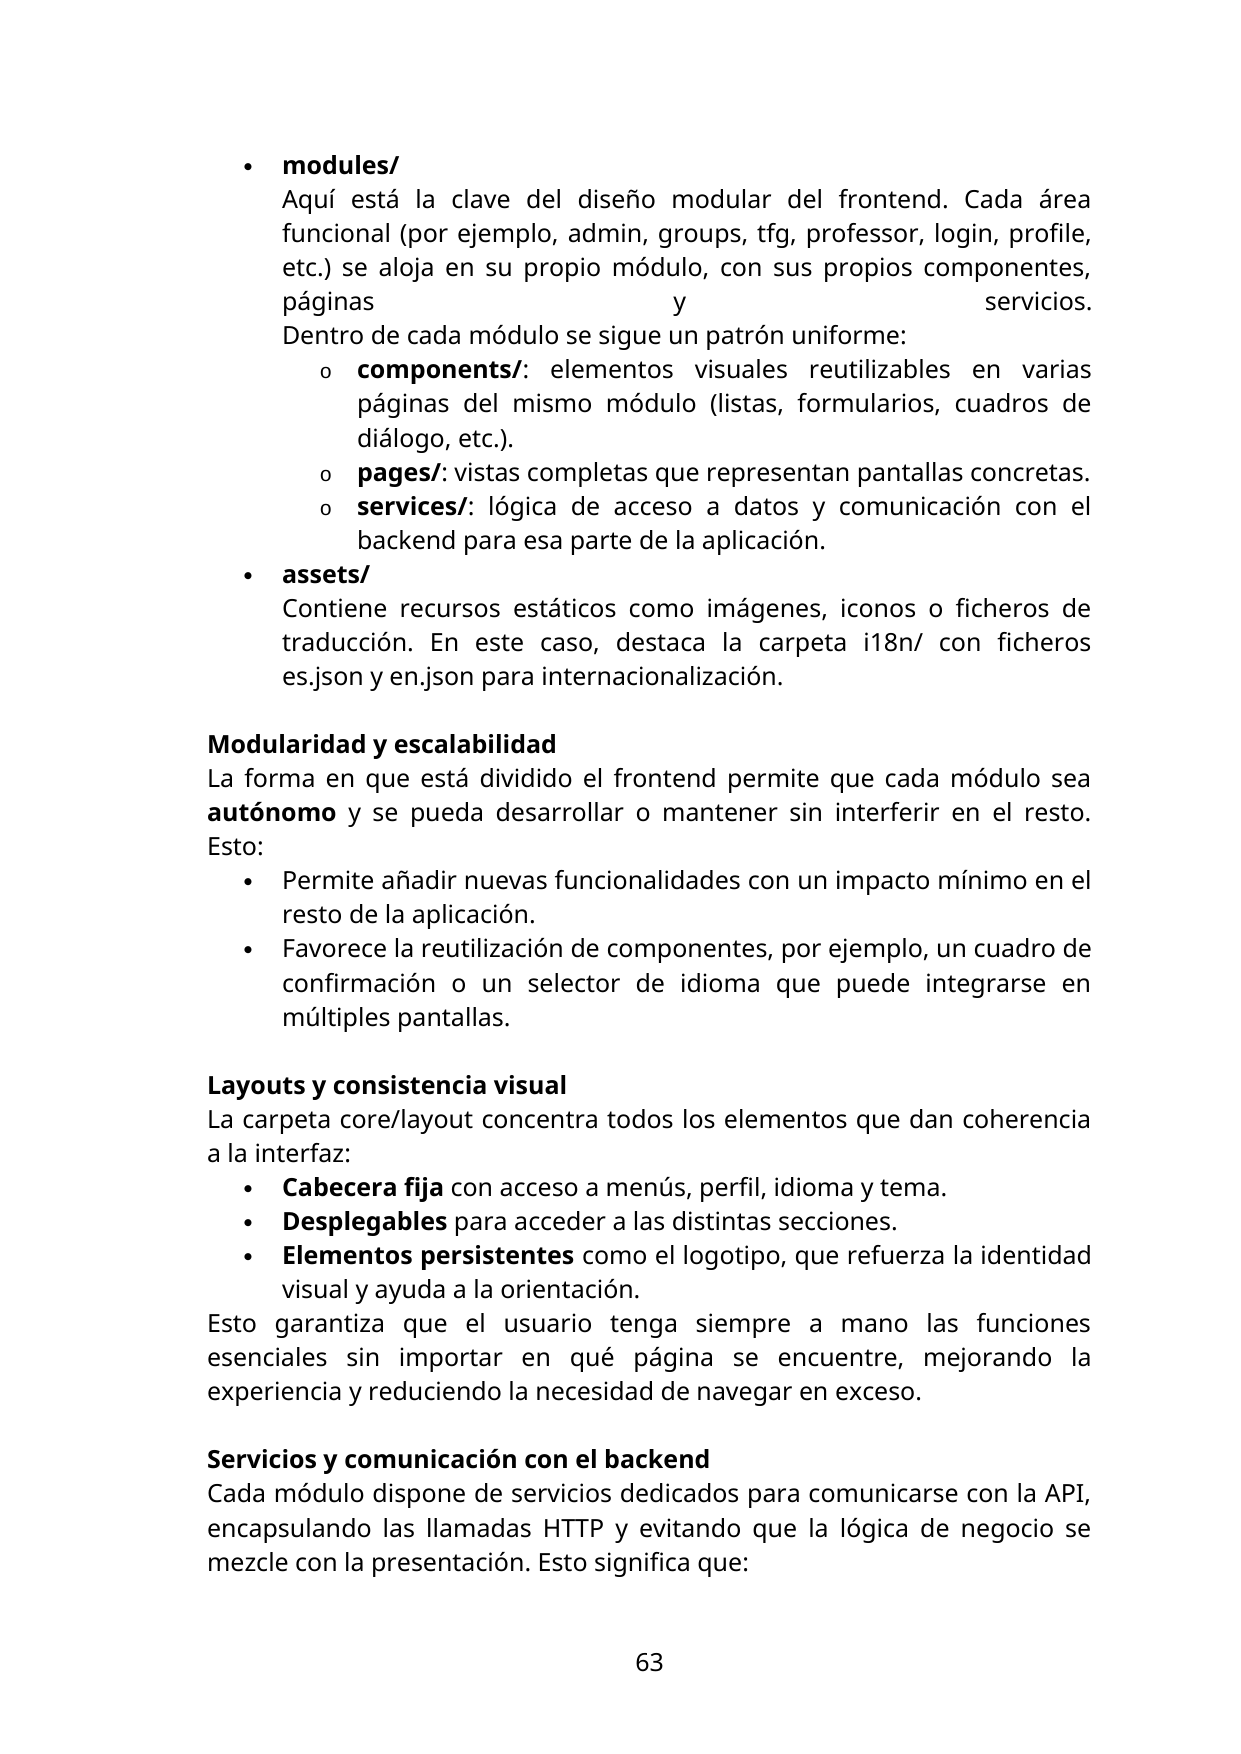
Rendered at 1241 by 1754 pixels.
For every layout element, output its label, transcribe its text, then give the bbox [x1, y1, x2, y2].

text La forma en que está dividido el frontend permite que cada módulo sea autónomo y se pueda desarrollar o mantener sin interferir en el resto. Esto: [207, 761, 1092, 863]
list Permite añadir nuevas funcionalidades con un impacto mínimo en el resto de la aplicación. [244, 863, 1092, 931]
text Servicios y comunicación con el backend [207, 1442, 1092, 1476]
list Cabecera fija con acceso a menús, perfil, idioma y tema. [244, 1169, 1092, 1204]
list assets/ Contiene recursos estáticos como imágenes, iconos o ficheros de traducción. En este caso, destaca la carpeta i18n/ con ficheros es.json y en.json para internacionalización. [244, 556, 1092, 693]
list services/: lógica de acceso a datos y comunicación con el backend para esa parte de la aplicación. [319, 488, 1092, 556]
list pages/: vistas completas que representan pantallas concretas. [319, 454, 1092, 488]
list Desplegables para acceder a las distintas secciones. [244, 1204, 1092, 1238]
text Esto garantiza que el usuario tenga siempre a mano las funciones esenciales sin importar en qué página se encuentre, mejorando la experiencia y reduciendo la necesidad de navegar en exceso. [207, 1306, 1092, 1408]
text Cada módulo dispone de servicios dedicados para comunicarse con la API, encapsulando las llamadas HTTP y evitando que la lógica de negocio se mezcle con la presentación. Esto significa que: [207, 1476, 1092, 1578]
text Layouts y consistencia visual [207, 1067, 1092, 1101]
list components/: elementos visuales reutilizables en varias páginas del mismo módulo (listas, formularios, cuadros de diálogo, etc.). [319, 352, 1092, 454]
text Modularidad y escalabilidad [207, 727, 1092, 761]
text La carpeta core/layout concentra todos los elementos que dan coherencia a la interfaz: [207, 1101, 1092, 1169]
list modules/ Aquí está la clave del diseño modular del frontend. Cada área funcional (por ejemplo, admin, groups, tfg, professor, login, profile, etc.) se aloja en su propio módulo, con sus propios componentes, páginas y servicios. Dentro de cada módulo se sigue un patrón uniforme: [244, 148, 1092, 352]
list Elementos persistentes como el logotipo, que refuerza la identidad visual y ayuda a la orientación. [244, 1238, 1092, 1306]
list Favorece la reutilización de componentes, por ejemplo, un cuadro de confirmación o un selector de idioma que puede integrarse en múltiples pantallas. [244, 931, 1092, 1033]
